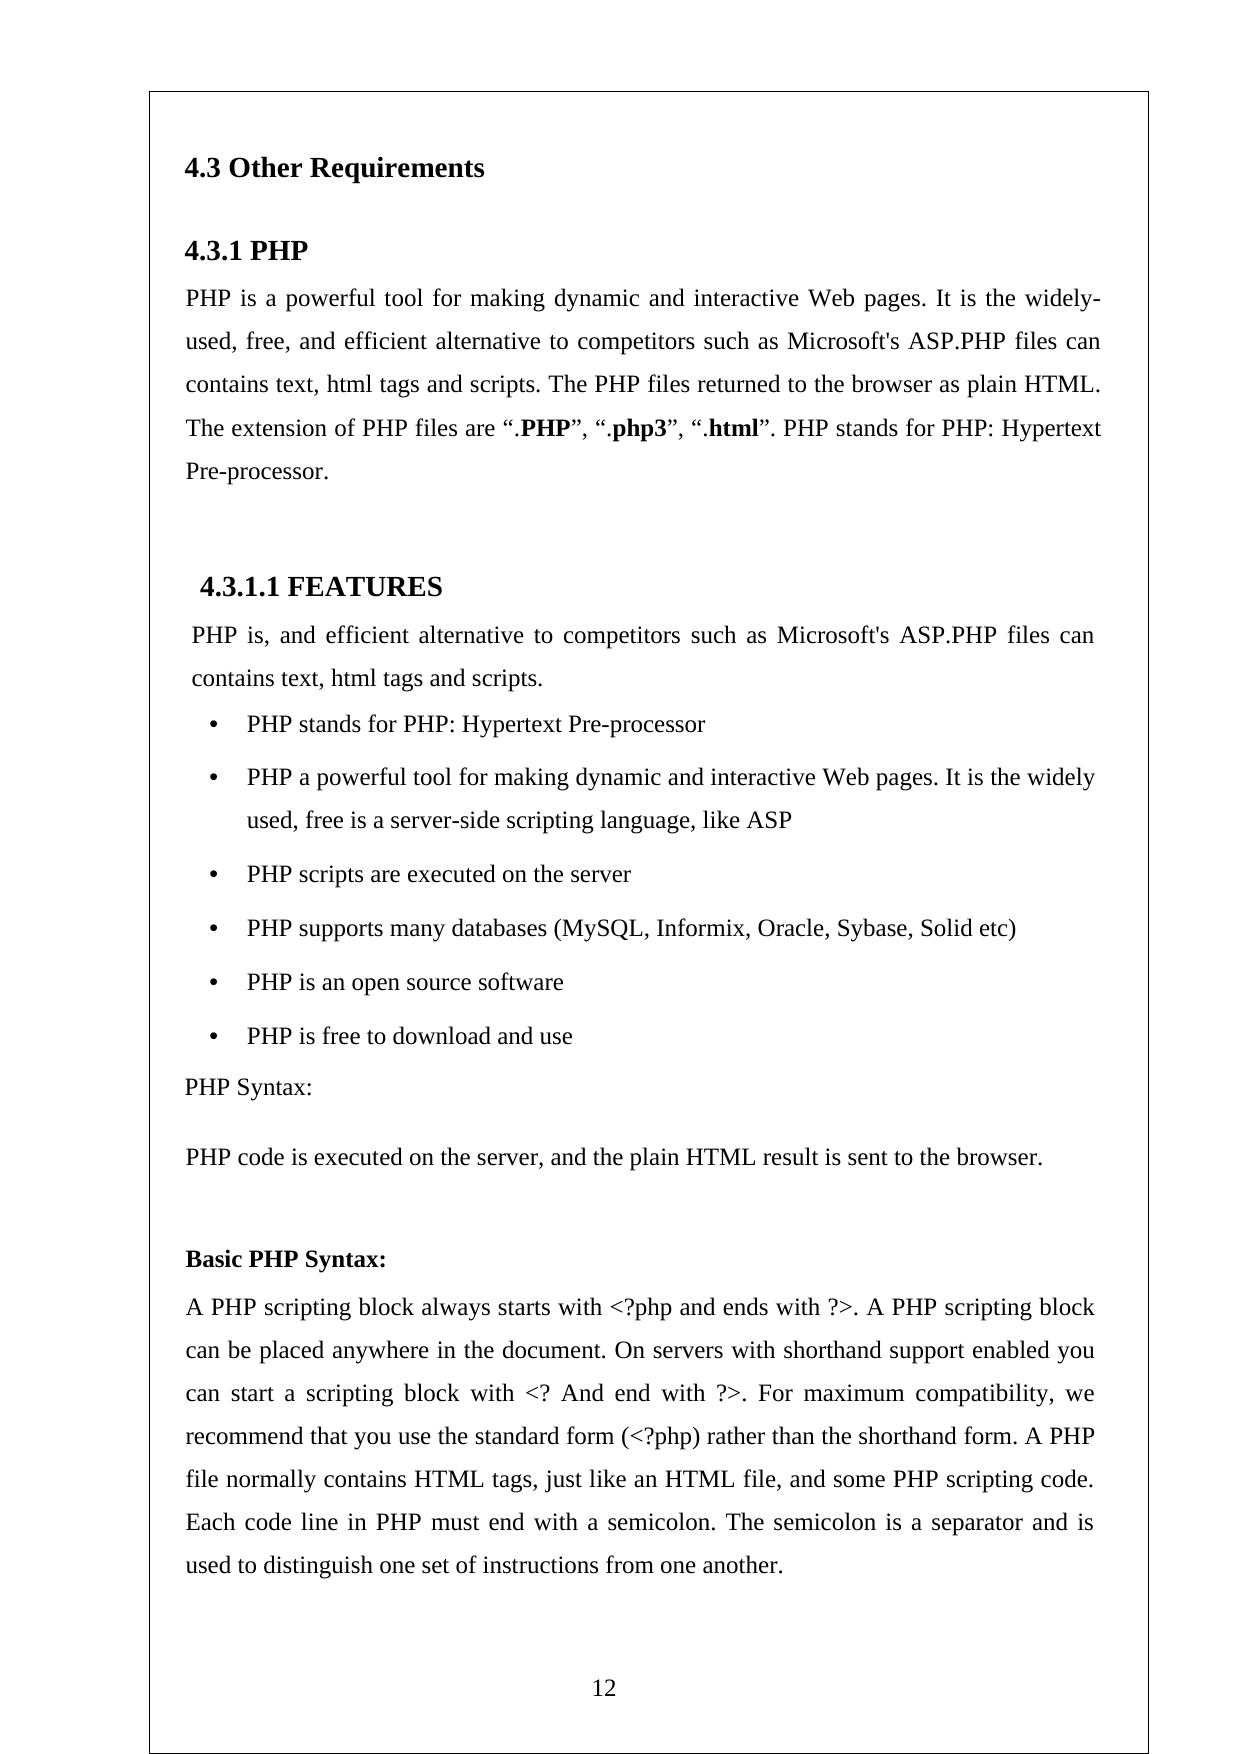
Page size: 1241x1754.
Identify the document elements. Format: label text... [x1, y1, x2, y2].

subtitle 4.3.1 PHP [184, 233, 1102, 267]
text PHP code is executed on the server, and the plain HTML result is sent to the browser. [185, 1142, 1096, 1171]
subtitle 4.3.1.1 FEATURES [185, 569, 1096, 603]
list PHP is an open source software [209, 967, 1096, 996]
list PHP stands for PHP: Hypertext Pre-processor [209, 708, 1096, 737]
text PHP Syntax: [184, 1072, 1096, 1100]
text Basic PHP Syntax: [150, 1244, 1090, 1273]
list PHP a powerful tool for making dynamic and interactive Web pages. It is the widely used, free is a server-side scripting language, like ASP [209, 762, 1096, 834]
list PHP supports many databases (MySQL, Informix, Oracle, Sybase, Solid etc) [209, 913, 1096, 942]
text 4.3 Other Requirements [184, 150, 1102, 183]
list PHP scripts are executed on the server [209, 859, 1096, 888]
text PHP is a powerful tool for making dynamic and interactive Web pages. It is the widely-used, free, and efficient alternative to competitors such as Microsoft's ASP.PHP files can contains text, html tags and scripts. The PHP files returned to the browser as plain HTML. The extension of PHP files are “.PHP”, “.php3”, “.html”. PHP stands for PHP: Hypertext Pre-processor. [185, 283, 1102, 484]
list PHP is free to download and use [209, 1021, 1096, 1050]
text A PHP scripting block always starts with <?php and ends with ?>. A PHP scripting block can be placed anywhere in the document. On servers with shorthand support enabled you can start a scripting block with <? And end with ?>. For maximum compatibility, we recommend that you use the standard form (<?php) rather than the shorthand form. A PHP file normally contains HTML tags, just like an HTML file, and some PHP scripting code. Each code line in PHP must end with a semicolon. The semicolon is a separator and is used to distinguish one set of instructions from one another. [185, 1292, 1096, 1579]
text PHP is, and efficient alternative to competitors such as Microsoft's ASP.PHP files can contains text, html tags and scripts. [191, 620, 1096, 692]
